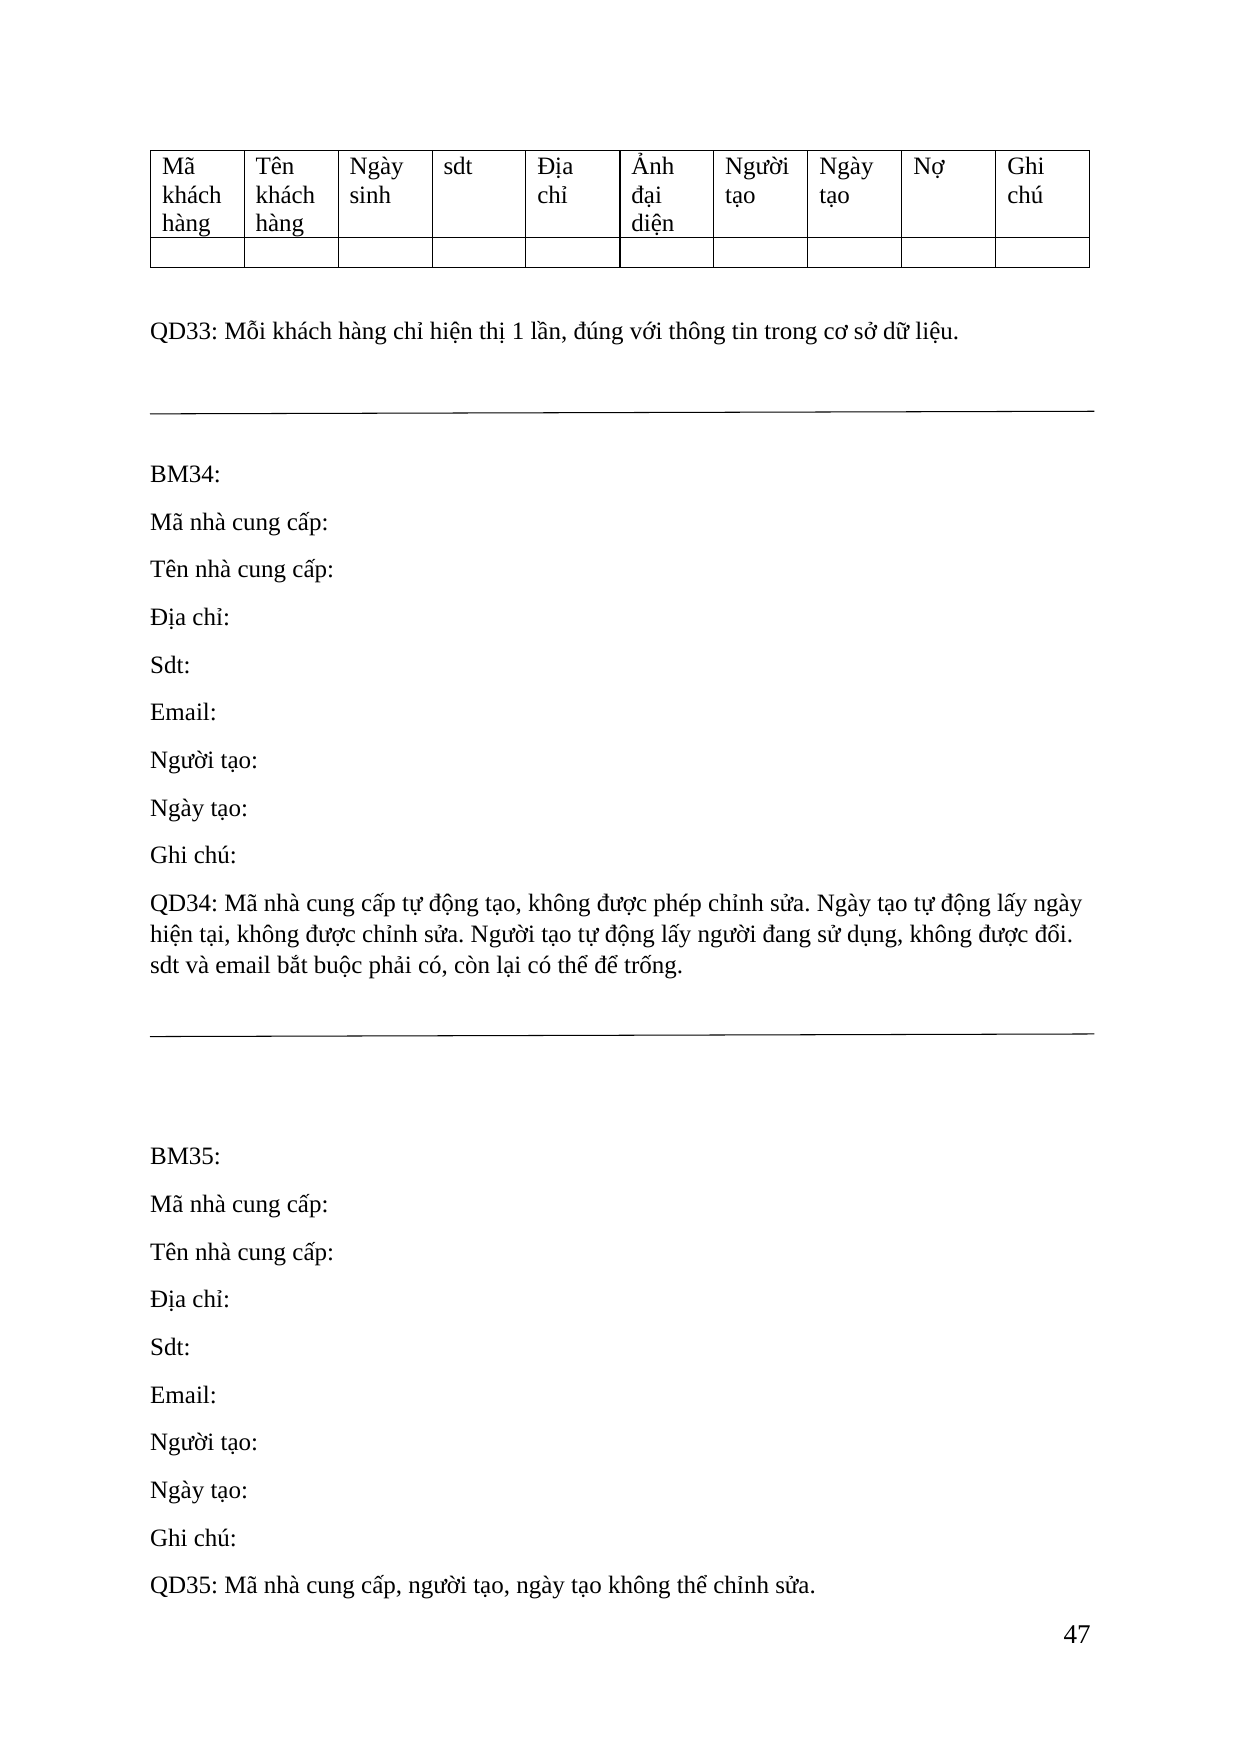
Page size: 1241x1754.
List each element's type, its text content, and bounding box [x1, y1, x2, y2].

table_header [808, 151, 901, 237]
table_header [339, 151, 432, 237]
text Địa chỉ: [150, 602, 1090, 631]
text Tên nhà cung cấp: [150, 1237, 1090, 1265]
text Người tạo: [150, 1427, 1090, 1456]
text Tên nhà cung cấp: [150, 554, 1090, 583]
text Ngày tạo: [150, 793, 1090, 822]
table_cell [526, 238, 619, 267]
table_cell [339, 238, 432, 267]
text Email: [150, 1380, 1090, 1408]
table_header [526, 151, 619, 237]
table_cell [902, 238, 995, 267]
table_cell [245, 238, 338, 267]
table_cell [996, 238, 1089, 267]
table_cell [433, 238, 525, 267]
text Người tạo: [150, 745, 1090, 774]
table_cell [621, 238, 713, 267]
text BM34: [150, 459, 1090, 488]
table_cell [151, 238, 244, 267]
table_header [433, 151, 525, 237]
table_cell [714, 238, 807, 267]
text Ngày tạo: [150, 1475, 1090, 1504]
text Sdt: [150, 650, 1090, 678]
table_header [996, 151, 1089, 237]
text Email: [150, 697, 1090, 726]
text Mã nhà cung cấp: [150, 1189, 1090, 1218]
text BM35: [150, 1141, 1090, 1170]
text QD35: Mã nhà cung cấp, người tạo, ngày tạo không thể chỉnh sửa. [150, 1571, 1090, 1599]
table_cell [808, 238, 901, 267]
text Mã nhà cung cấp: [150, 507, 1090, 535]
text Địa chỉ: [150, 1284, 1090, 1313]
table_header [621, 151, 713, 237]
text QD34: Mã nhà cung cấp tự động tạo, không được phép chỉnh sửa. Ngày tạo tự động lấy ngày hiện tại, không được chỉnh sửa. Người tạo tự động lấy người đang sử dụng, không được đổi. sdt và email bắt buộc phải có, còn lại có thể để trống. [150, 888, 1090, 979]
text QD33: Mỗi khách hàng chỉ hiện thị 1 lần, đúng với thông tin trong cơ sở dữ liệu. [150, 316, 1090, 344]
text Ghi chú: [150, 1523, 1090, 1552]
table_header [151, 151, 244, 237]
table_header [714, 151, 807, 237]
text Ghi chú: [150, 841, 1090, 869]
text Sdt: [150, 1332, 1090, 1361]
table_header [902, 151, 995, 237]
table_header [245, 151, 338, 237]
